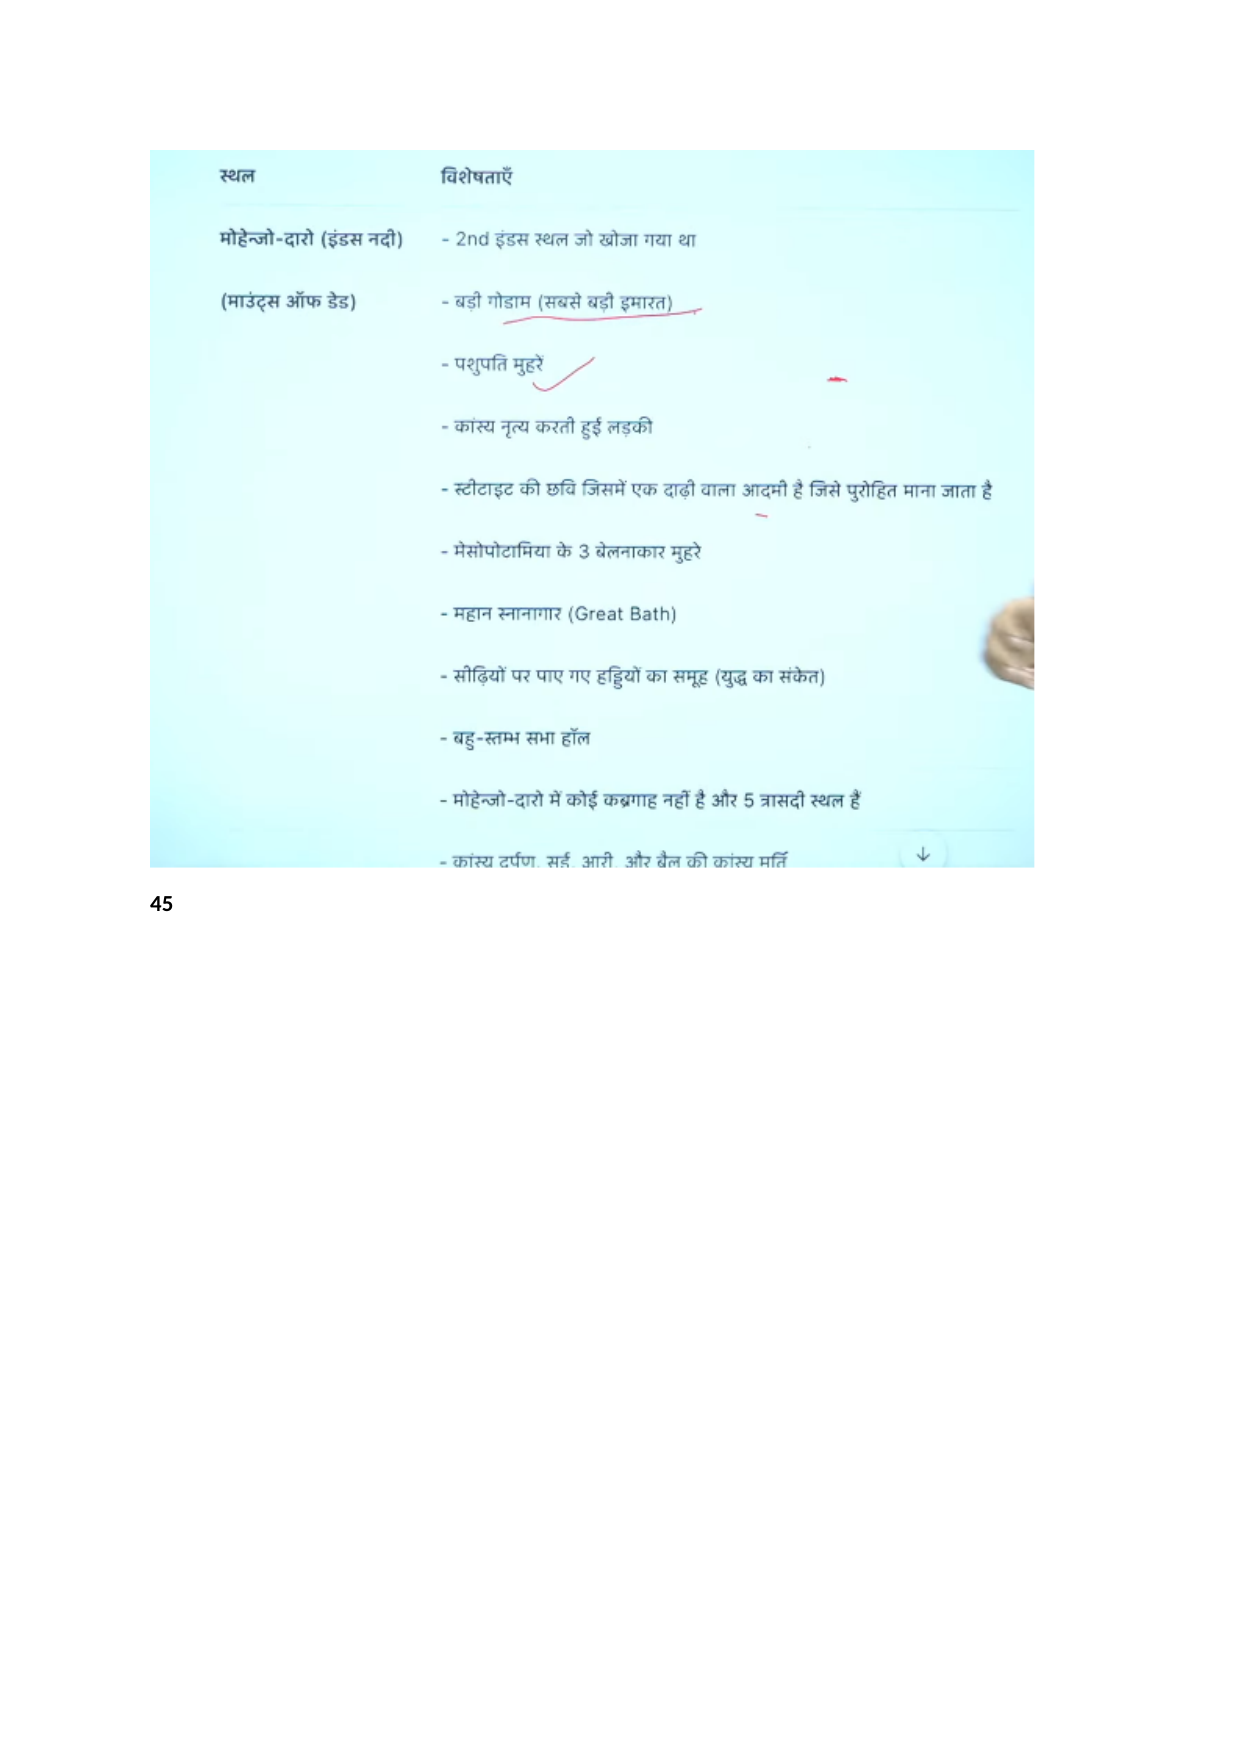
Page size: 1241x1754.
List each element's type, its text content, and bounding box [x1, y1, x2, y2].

picture [150, 150, 1035, 871]
text 45 [150, 889, 1090, 917]
